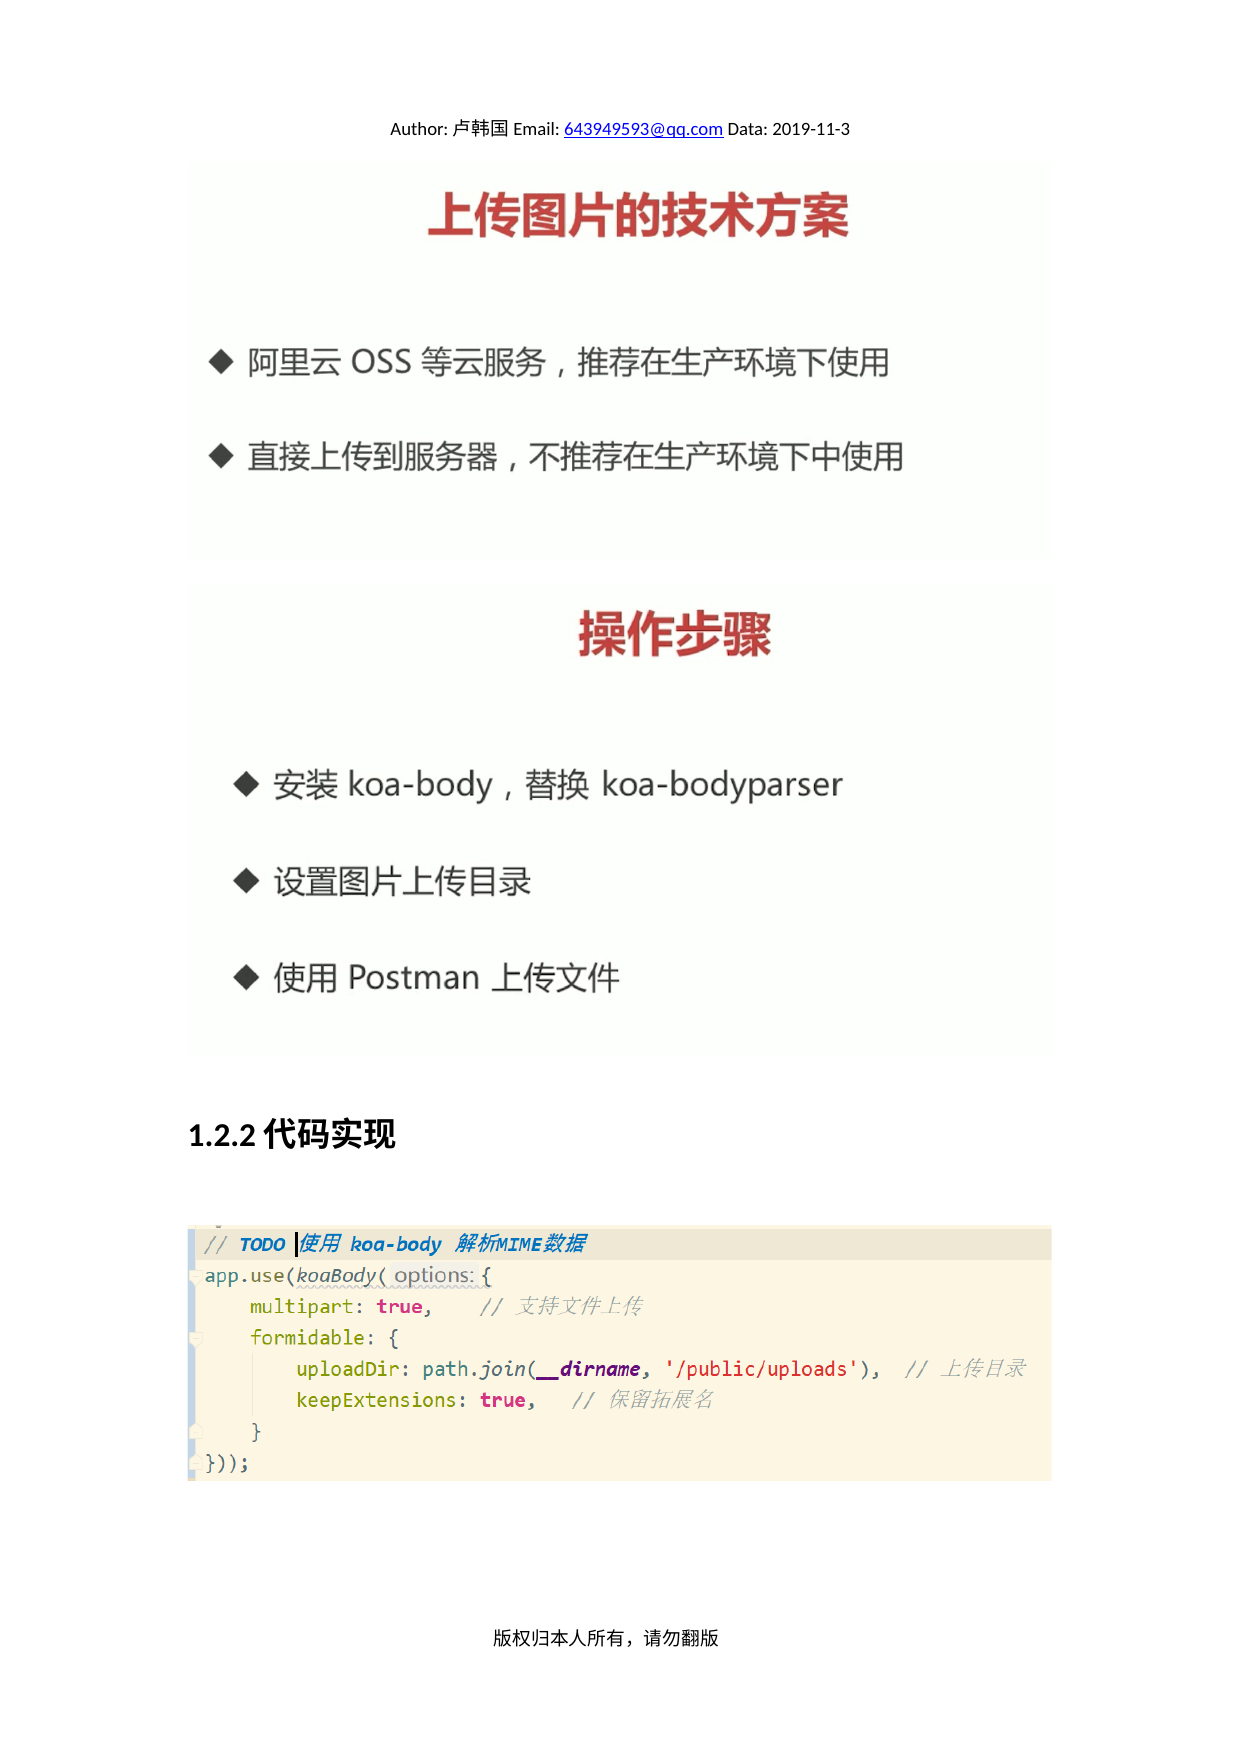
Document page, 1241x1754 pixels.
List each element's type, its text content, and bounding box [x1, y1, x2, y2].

picture [187, 162, 1051, 559]
subtitle 1.2.2 代码实现 [187, 1099, 1053, 1164]
picture [187, 1225, 1052, 1481]
picture [187, 584, 1053, 1055]
